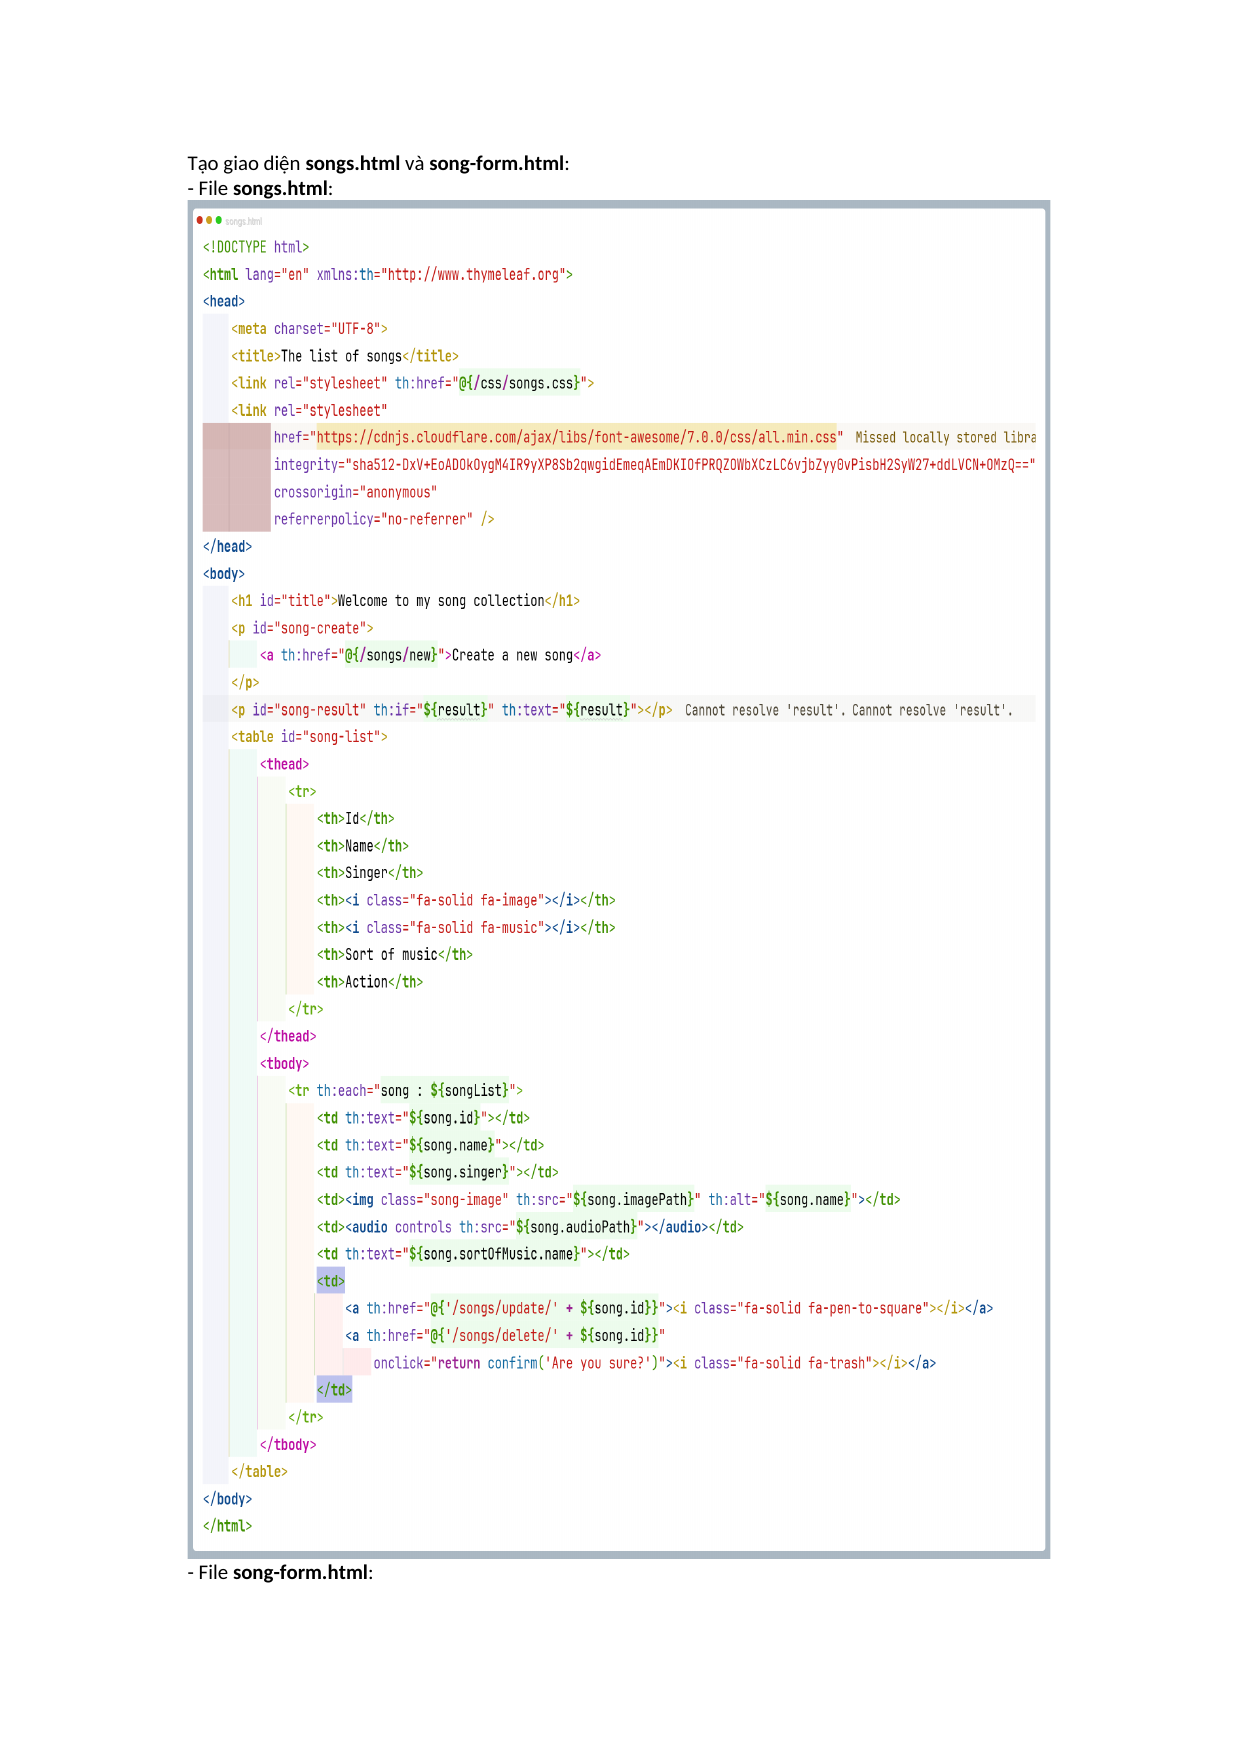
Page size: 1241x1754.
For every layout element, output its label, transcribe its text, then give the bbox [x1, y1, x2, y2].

list - File song-form.html: [187, 1559, 1053, 1584]
picture [187, 200, 1051, 1559]
list - File songs.html: [187, 175, 1053, 201]
list Tạo giao diện songs.html và song-form.html: [187, 150, 1053, 175]
